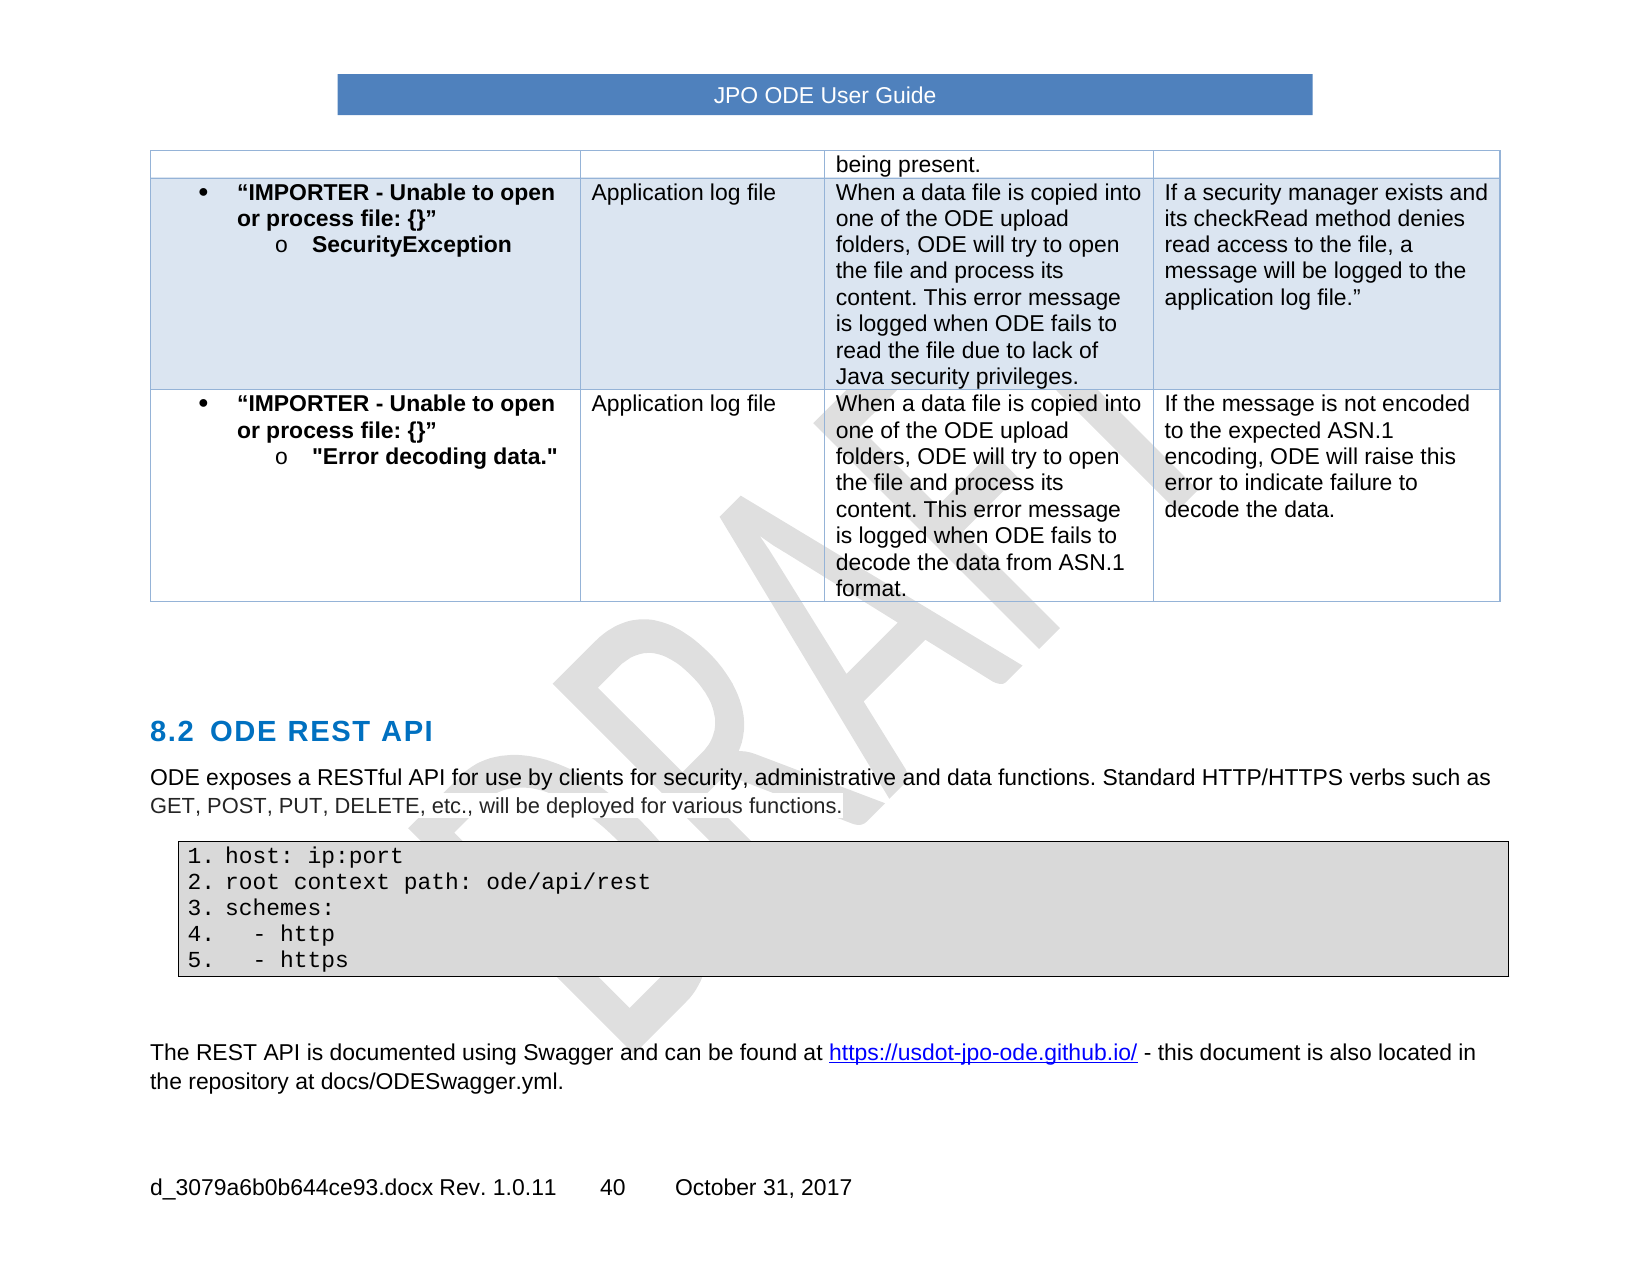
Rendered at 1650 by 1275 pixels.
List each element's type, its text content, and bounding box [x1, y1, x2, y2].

table_cell Application log file [581, 179, 824, 389]
table_cell Application log file [581, 390, 824, 601]
text The REST API is documented using Swagger and can be found at https://usdot-jpo-ode.github.io/ - this document is also located in the repository at docs/ODESwagger.yml. [150, 1039, 1500, 1094]
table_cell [151, 151, 580, 177]
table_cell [581, 151, 824, 177]
list schemes: [179, 893, 1508, 919]
table_cell “IMPORTER - Unable to open or process file: {}” "Error decoding data." [151, 390, 580, 601]
subtitle ODE REST API [150, 714, 1500, 748]
list - https [179, 945, 1508, 976]
table_cell If the message is not encoded to the expected ASN.1 encoding, ODE will raise this error to indicate failure to decode the data. [1154, 390, 1499, 601]
table_cell “IMPORTER - Unable to open or process file: {}” SecurityException [151, 179, 580, 389]
text ODE exposes a RESTful API for use by clients for security, administrative and data functions. Standard HTTP/HTTPS verbs such as GET, POST, PUT, DELETE, etc., will be deployed for various functions. [150, 764, 1500, 818]
table_cell When a data file is copied into one of the ODE upload folders, ODE will try to open the file and process its content. This error message is logged when ODE fails to read the file due to lack of Java security privileges. [825, 179, 1153, 389]
table_cell If a security manager exists and its checkRead method denies read access to the file, a message will be logged to the application log file.” [1154, 179, 1499, 389]
list host: ip:port [179, 842, 1508, 867]
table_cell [825, 151, 1153, 177]
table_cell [1154, 151, 1499, 177]
list root context path: ode/api/rest [179, 867, 1508, 893]
table_cell When a data file is copied into one of the ODE upload folders, ODE will try to open the file and process its content. This error message is logged when ODE fails to decode the data from ASN.1 format. [825, 390, 1153, 601]
list - http [179, 919, 1508, 945]
